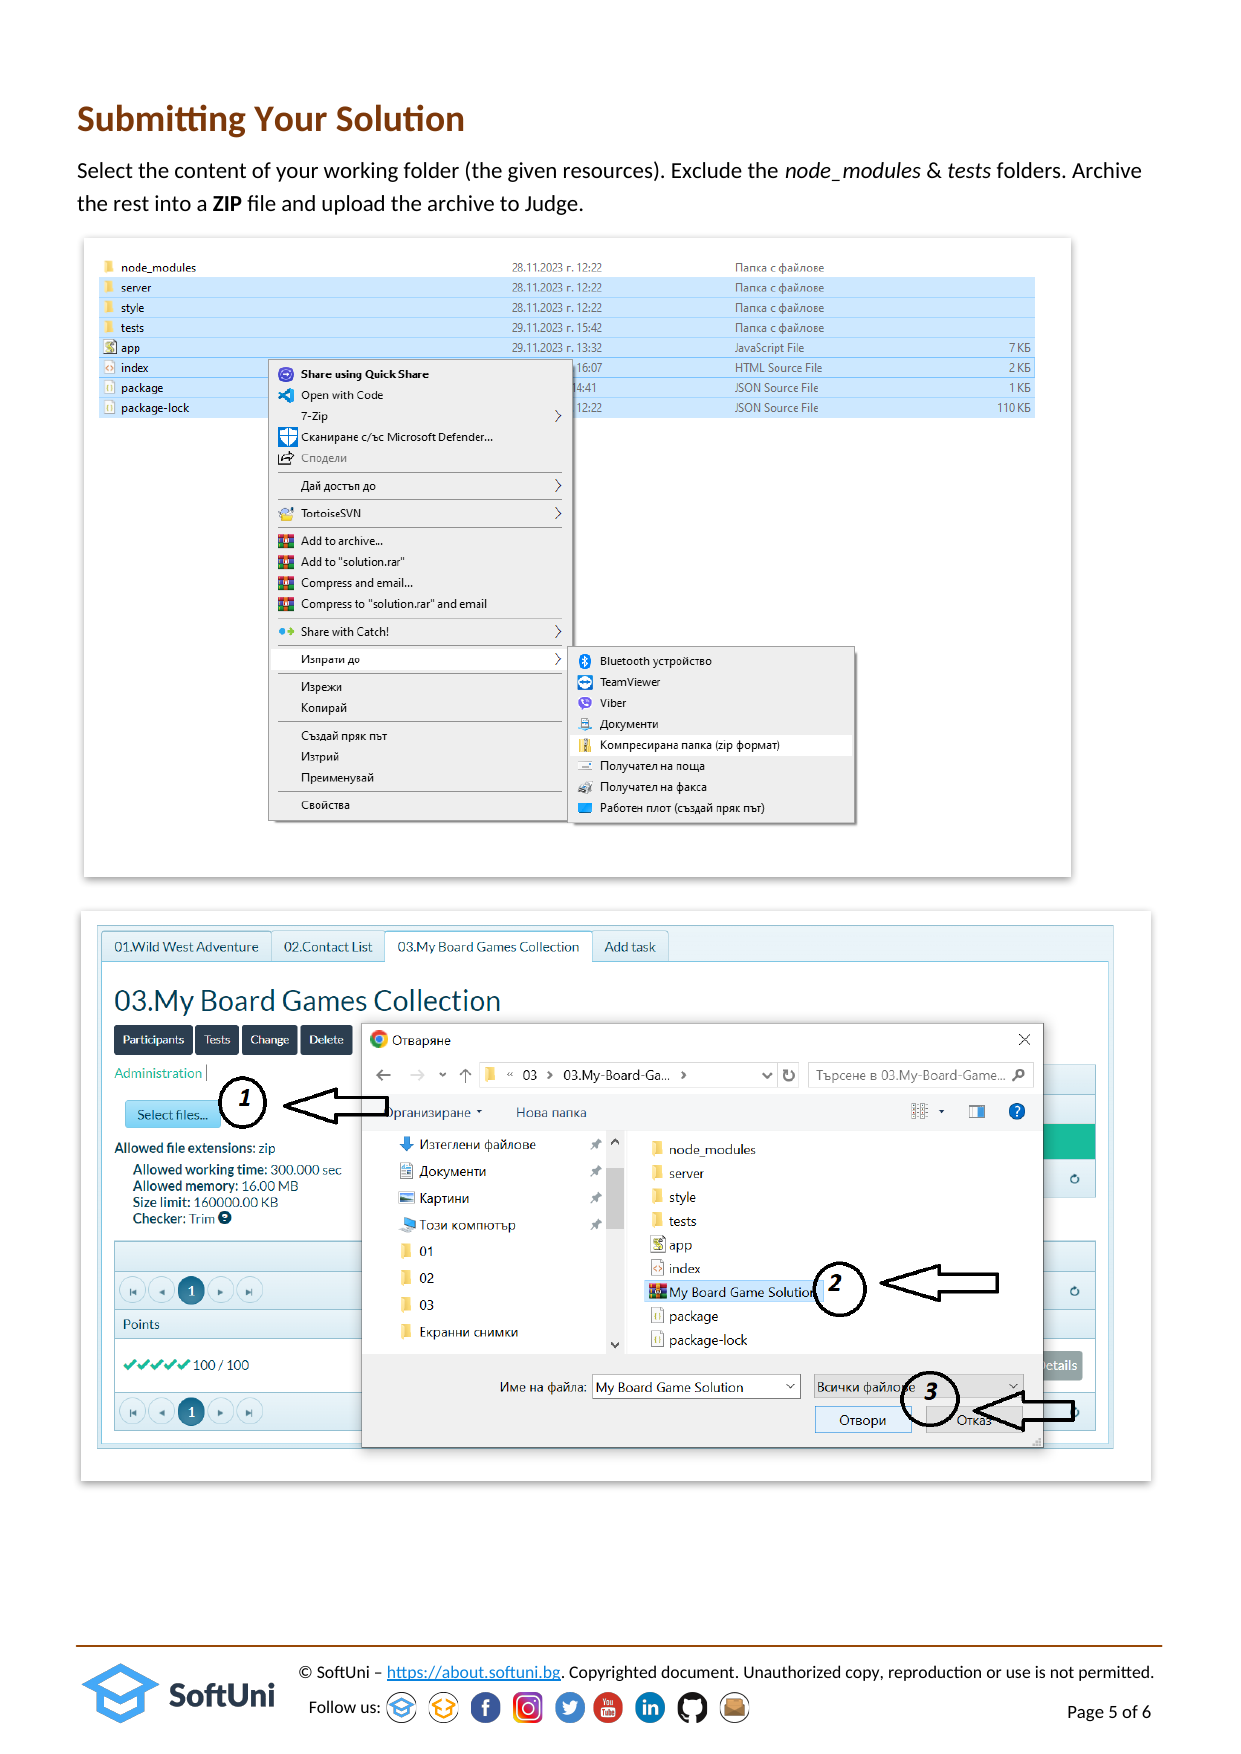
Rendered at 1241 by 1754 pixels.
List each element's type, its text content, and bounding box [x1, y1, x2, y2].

picture [471, 1692, 501, 1723]
picture [593, 1692, 623, 1723]
picture [656, 1692, 665, 1701]
picture [428, 1692, 459, 1723]
picture [677, 1692, 708, 1723]
picture [649, 1705, 658, 1714]
picture [386, 1692, 417, 1723]
picture [635, 1714, 644, 1723]
picture [75, 1658, 281, 1729]
subtitle Submitting Your Solution [77, 95, 1163, 141]
picture [656, 1714, 665, 1723]
picture [719, 1692, 750, 1723]
picture [513, 1692, 543, 1723]
picture [555, 1692, 585, 1723]
picture [99, 252, 1056, 863]
picture [635, 1692, 644, 1701]
picture [96, 925, 1137, 1466]
text Select the content of your working folder (the given resources). Exclude the node_modules & tests folders. Archive the rest into a ZIP file and upload the archive to Judge. [77, 156, 1163, 217]
